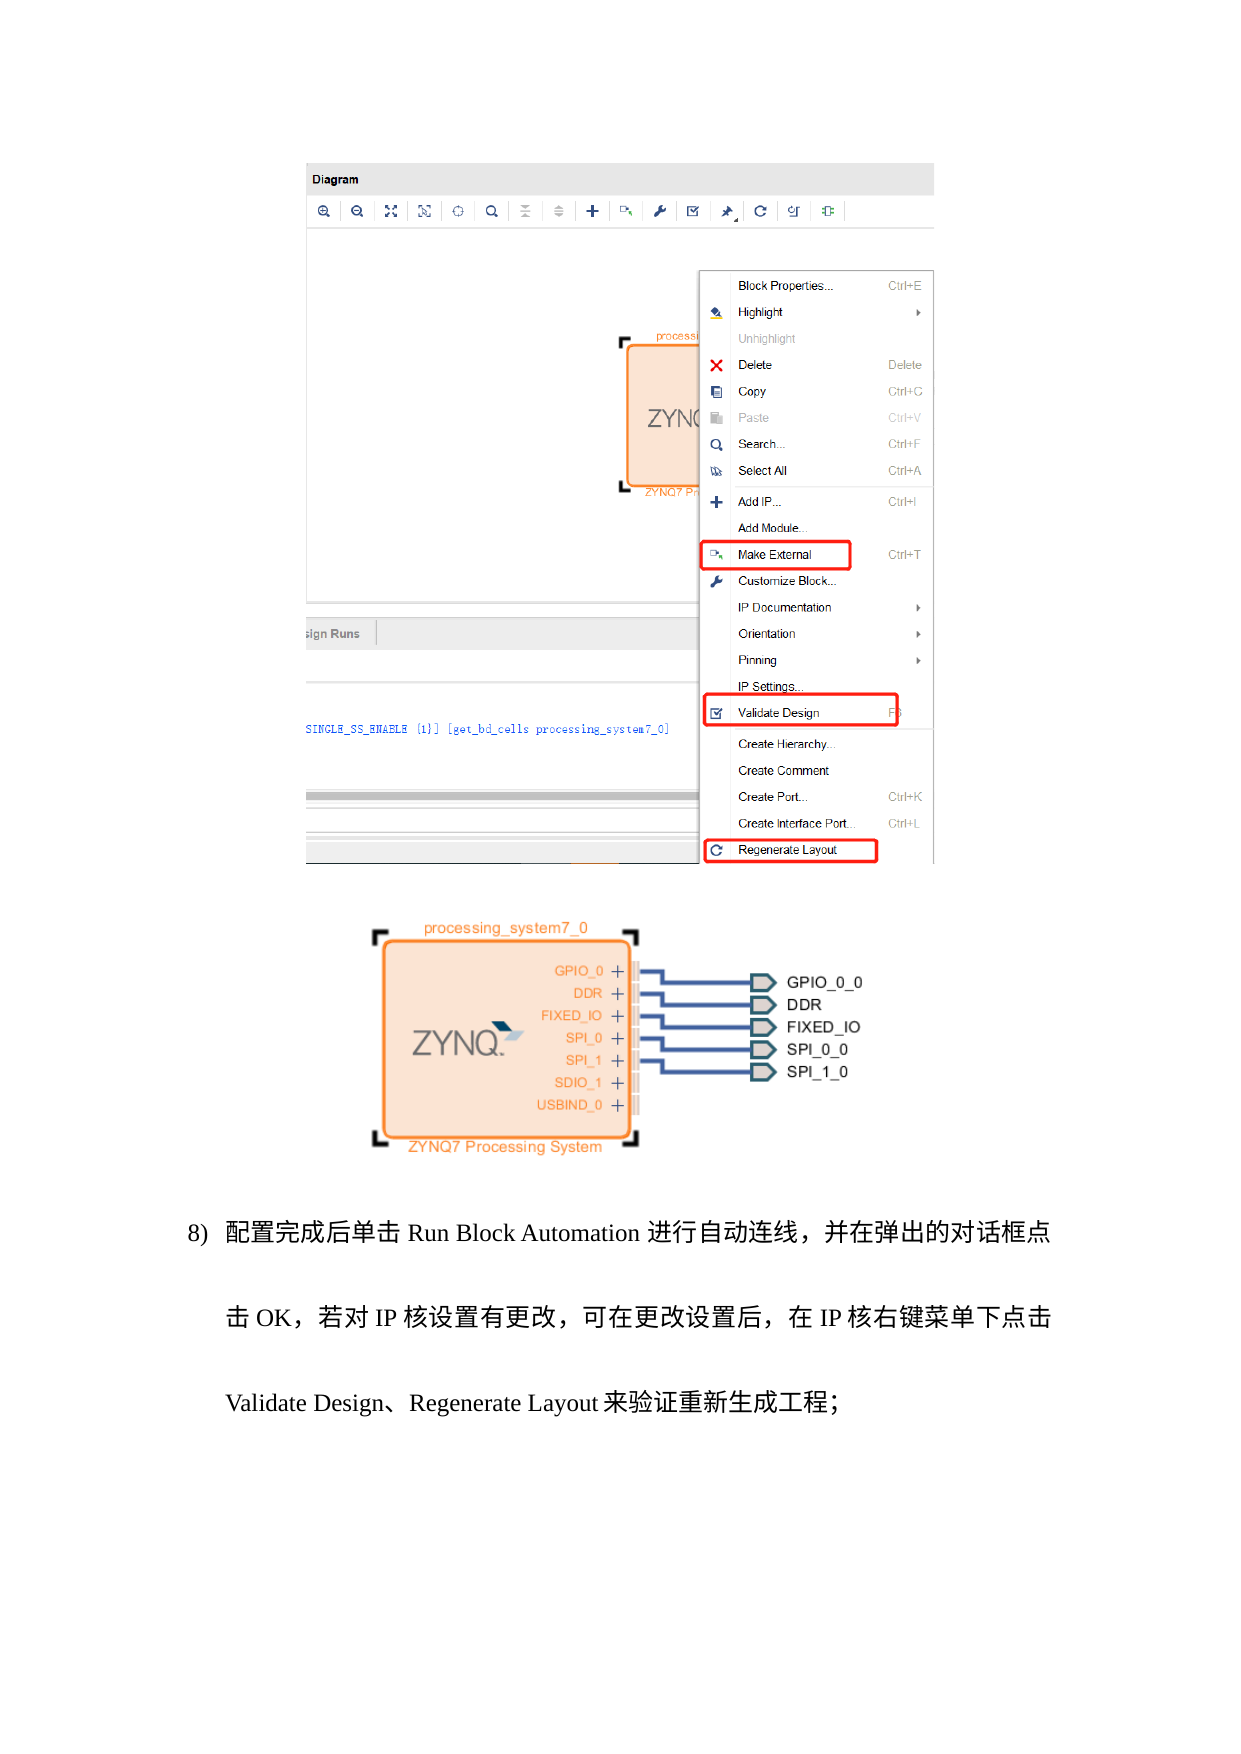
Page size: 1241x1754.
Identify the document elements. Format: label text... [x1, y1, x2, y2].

picture [306, 163, 935, 864]
list 配置完成后单击Run Block Automation 进行自动连线，并在弹出的对话框点击OK，若对IP核设置有更改，可在更改设置后，在IP核右键菜单下点击Validate Design、Regenerate Layout来验证重新生成工程； [187, 1197, 1053, 1435]
picture [309, 884, 931, 1171]
